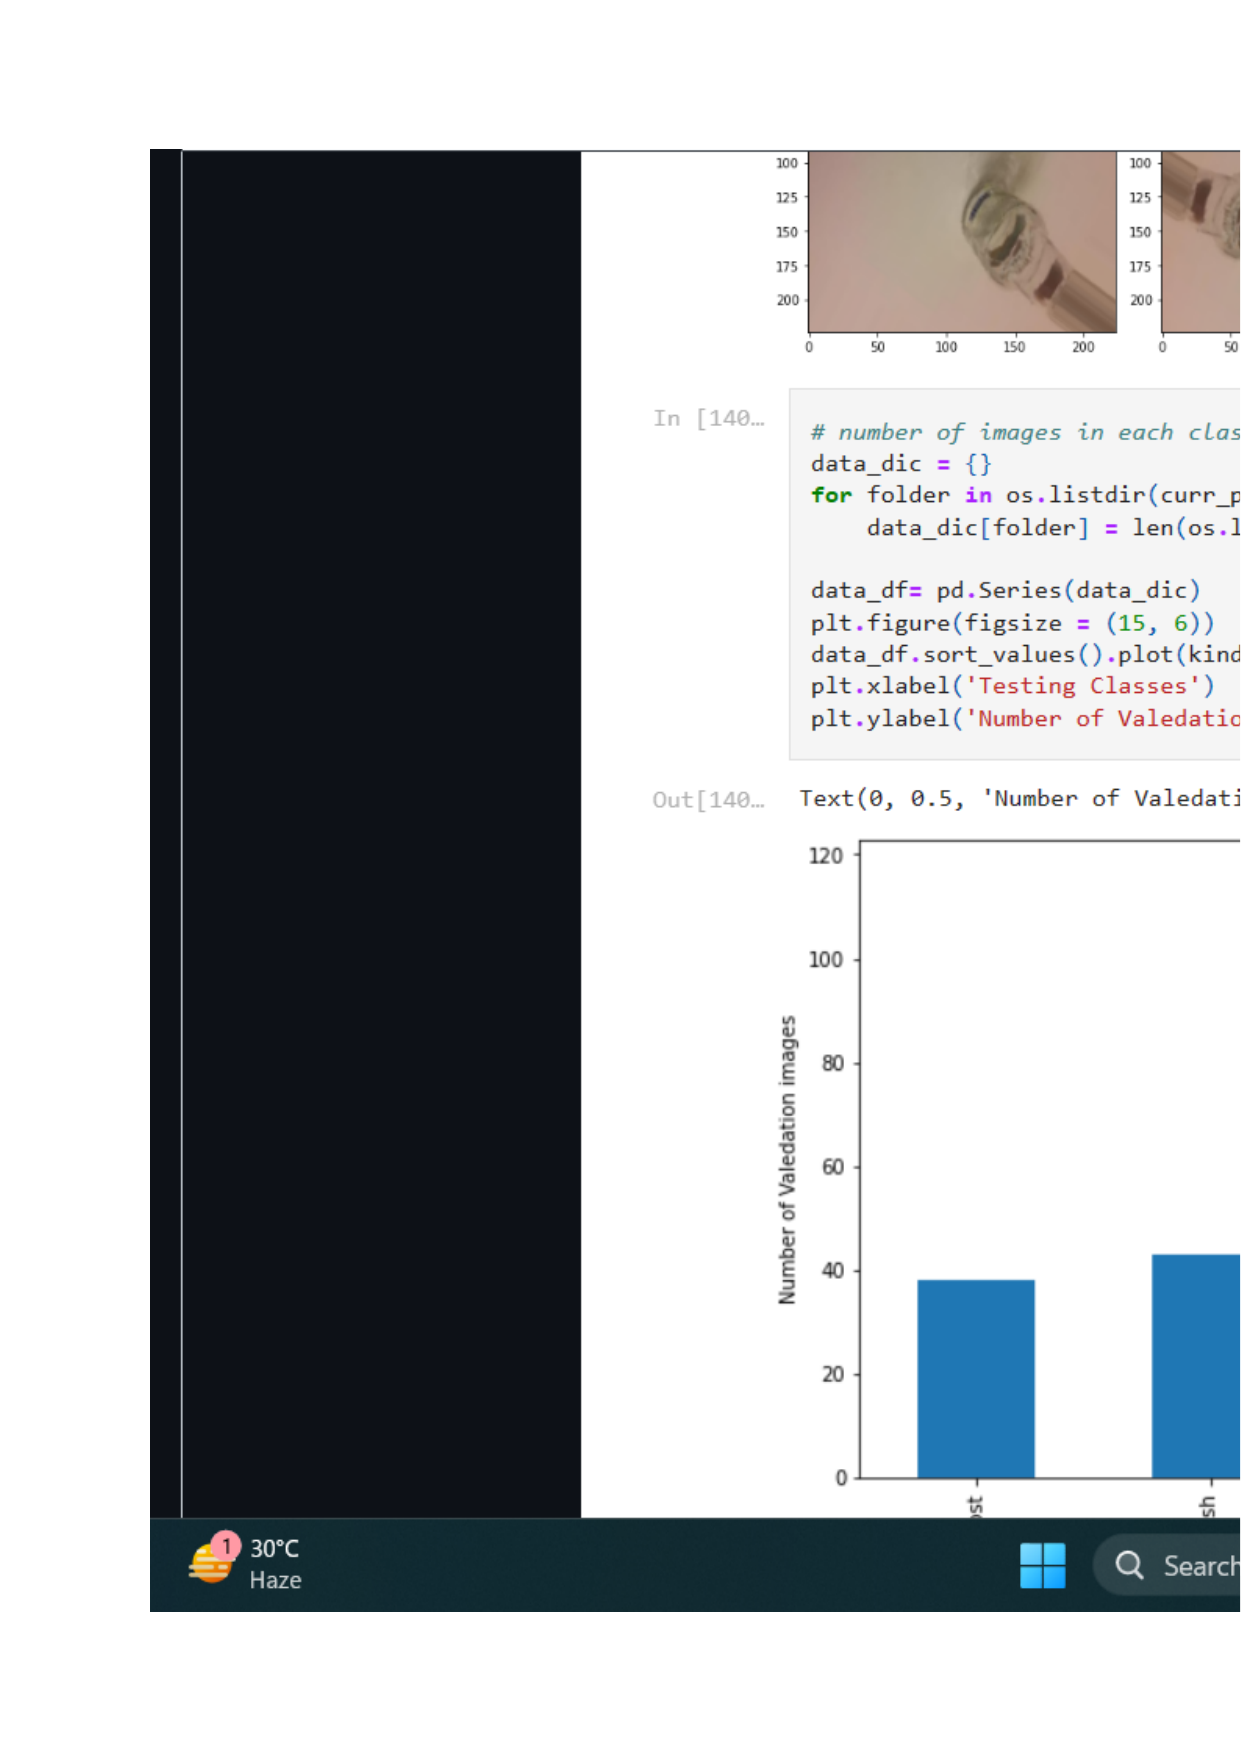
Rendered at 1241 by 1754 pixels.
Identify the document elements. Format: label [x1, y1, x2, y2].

picture [150, 149, 1241, 1612]
